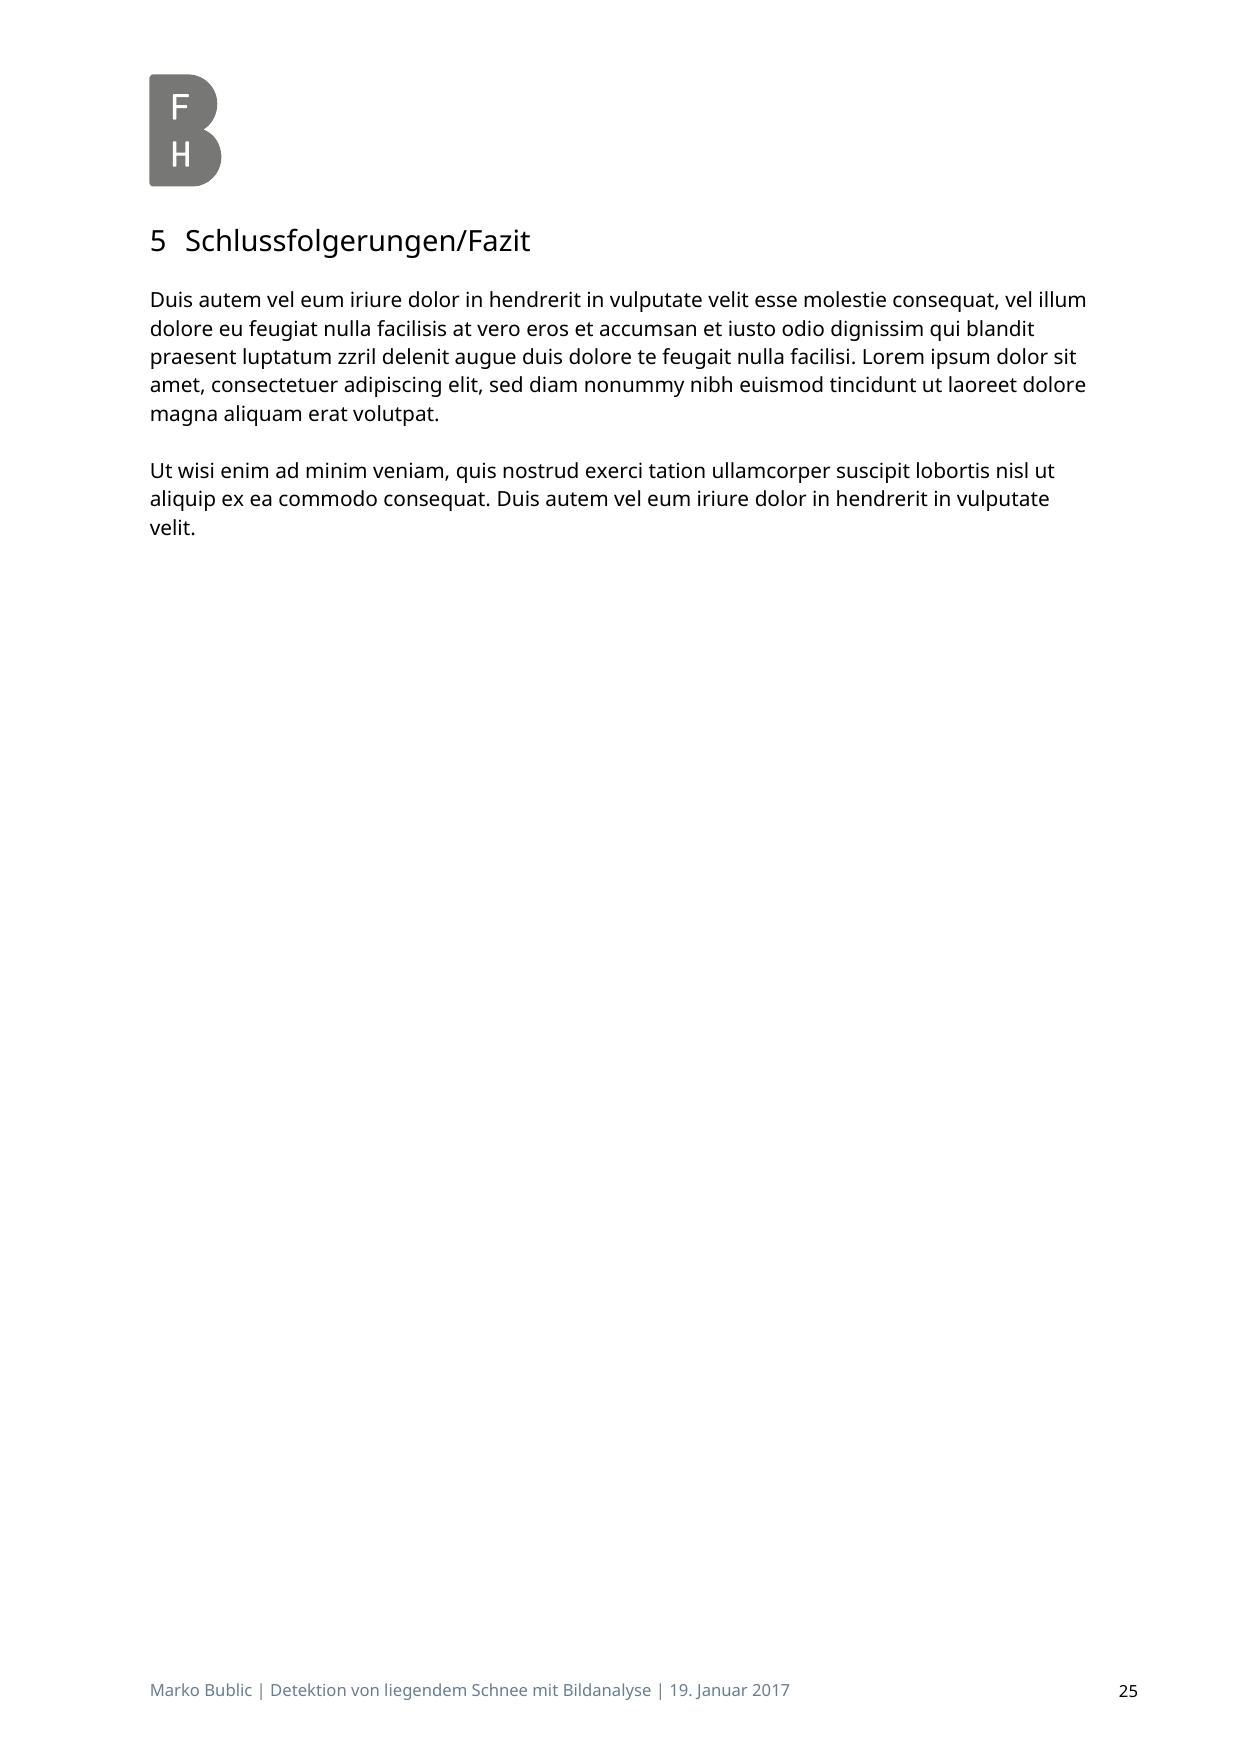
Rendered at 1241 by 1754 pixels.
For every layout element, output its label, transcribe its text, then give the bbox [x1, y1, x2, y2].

text Duis autem vel eum iriure dolor in hendrerit in vulputate velit esse molestie consequat, vel illum dolore eu feugiat nulla facilisis at vero eros et accumsan et iusto odio dignissim qui blandit praesent luptatum zzril delenit augue duis dolore te feugait nulla facilisi. Lorem ipsum dolor sit amet, consectetuer adipiscing elit, sed diam nonummy nibh euismod tincidunt ut laoreet dolore magna aliquam erat volutpat. [149, 285, 1093, 427]
text Ut wisi enim ad minim veniam, quis nostrud exerci tation ullamcorper suscipit lobortis nisl ut aliquip ex ea commodo consequat. Duis autem vel eum iriure dolor in hendrerit in vulputate velit. [149, 456, 1093, 541]
subtitle Schlussfolgerungen/Fazit [149, 221, 1093, 260]
